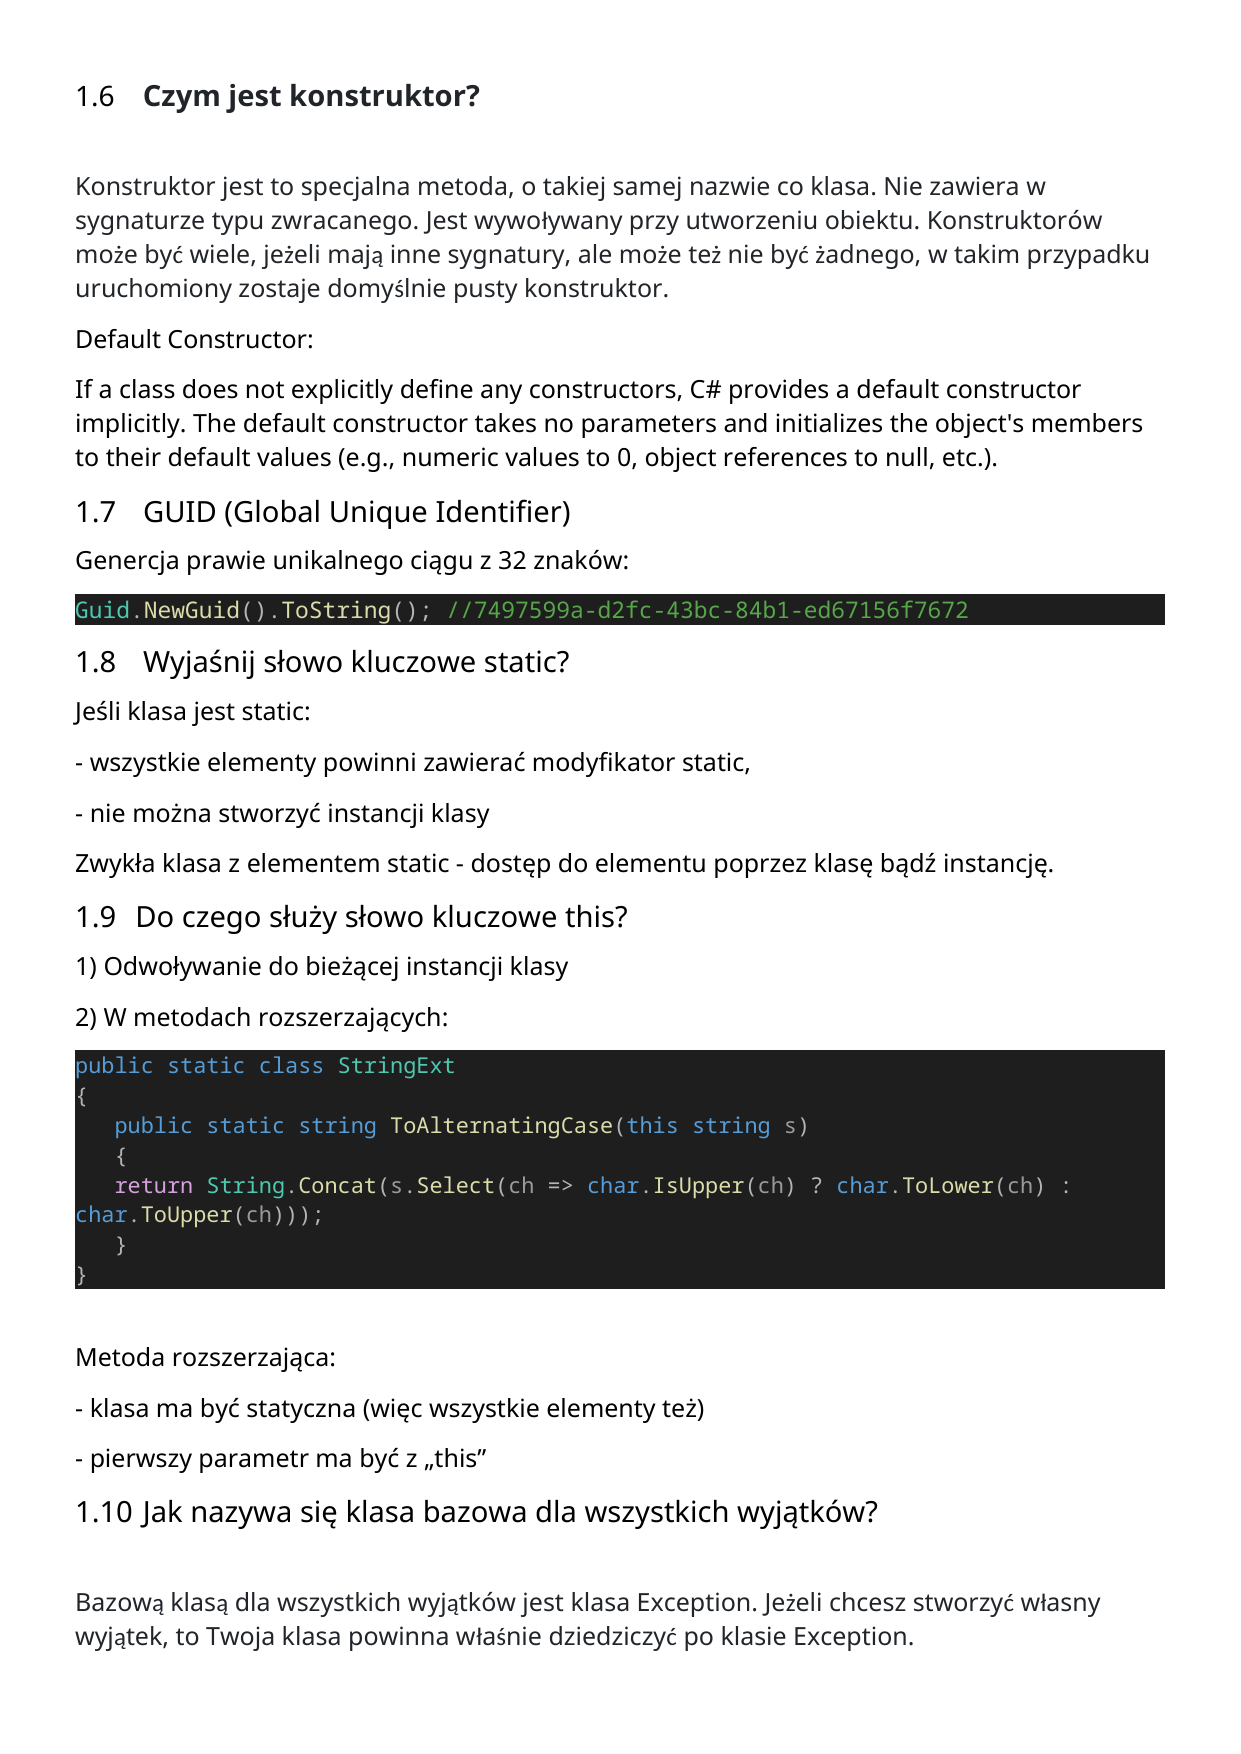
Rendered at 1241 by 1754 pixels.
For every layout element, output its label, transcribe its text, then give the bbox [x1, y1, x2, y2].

text { [75, 1140, 1165, 1169]
text } [75, 1259, 1165, 1289]
subtitle GUID (Global Unique Identifier) [75, 491, 1165, 531]
subtitle Wyjaśnij słowo kluczowe static? [75, 642, 1165, 681]
text { [75, 1080, 1165, 1110]
text - klasa ma być statyczna (więc wszystkie elementy też) [75, 1390, 1165, 1424]
text Metoda rozszerzająca: [75, 1339, 1165, 1373]
text 2) W metodach rozszerzających: [75, 1000, 1165, 1034]
text return String.Concat(s.Select(ch => char.IsUpper(ch) ? char.ToLower(ch) : char.ToUpper(ch))); [75, 1169, 1165, 1229]
text - wszystkie elementy powinni zawierać modyfikator static, [75, 744, 1165, 779]
text If a class does not explicitly define any constructors, C# provides a default constructor implicitly. The default constructor takes no parameters and initializes the object's members to their default values (e.g., numeric values to 0, object references to null, etc.). [75, 372, 1165, 474]
text 1) Odwoływanie do bieżącej instancji klasy [75, 949, 1165, 983]
text Konstruktor jest to specjalna metoda, o takiej samej nazwie co klasa. Nie zawiera w sygnaturze typu zwracanego. Jest wywoływany przy utworzeniu obiektu. Konstruktorów może być wiele, jeżeli mają inne sygnatury, ale może też nie być żadnego, w takim przypadku uruchomiony zostaje domyślnie pusty konstruktor. [75, 127, 1165, 304]
subtitle Do czego służy słowo kluczowe this? [75, 897, 1165, 936]
text public static class StringExt [75, 1050, 1165, 1080]
text - nie można stworzyć instancji klasy [75, 795, 1165, 829]
text Jeśli klasa jest static: [75, 694, 1165, 728]
text Default Constructor: [75, 321, 1165, 355]
text Zwykła klasa z elementem static - dostęp do elementu poprzez klasę bądź instancję. [75, 846, 1165, 880]
subtitle Czym jest konstruktor? [75, 75, 1165, 115]
text - pierwszy parametr ma być z „this” [75, 1441, 1165, 1475]
text } [75, 1229, 1165, 1259]
subtitle Jak nazywa się klasa bazowa dla wszystkich wyjątków? [75, 1492, 1165, 1531]
text Bazową klasą dla wszystkich wyjątków jest klasa Exception. Jeżeli chcesz stworzyć własny wyjątek, to Twoja klasa powinna właśnie dziedziczyć po klasie Exception. [75, 1544, 1165, 1653]
text public static string ToAlternatingCase(this string s) [75, 1110, 1165, 1140]
text Genercja prawie unikalnego ciągu z 32 znaków: [75, 543, 1165, 577]
text Guid.NewGuid().ToString(); //7497599a-d2fc-43bc-84b1-ed67156f7672 [75, 594, 1165, 625]
